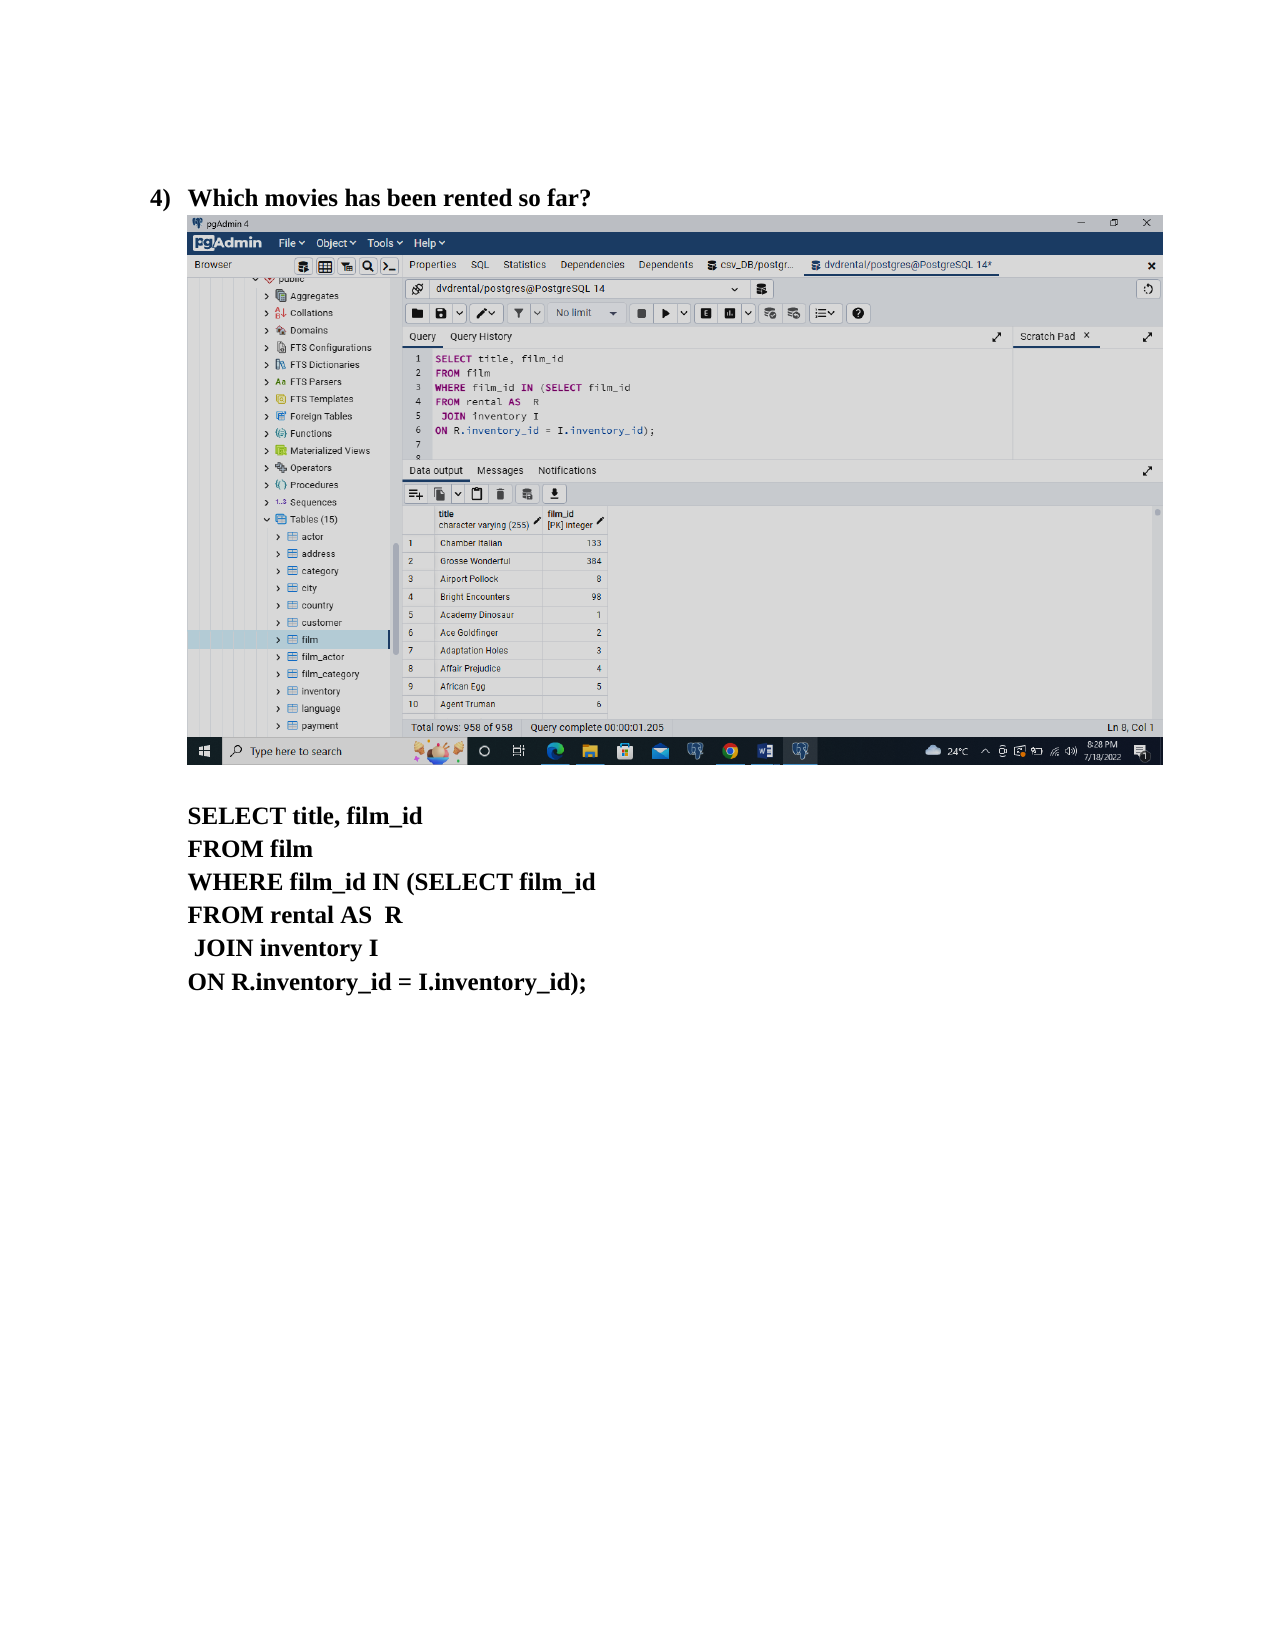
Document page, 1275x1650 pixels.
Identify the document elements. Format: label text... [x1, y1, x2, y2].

list SELECT title, film_id [187, 801, 1125, 830]
list FROM rental AS R [187, 901, 1125, 929]
list WHERE film_id IN (SELECT film_id [187, 867, 1125, 896]
picture [187, 215, 1163, 765]
list ON R.inventory_id = I.inventory_id); [187, 967, 1125, 995]
list JOIN inventory I [187, 933, 1125, 962]
list FROM film [187, 834, 1125, 863]
list Which movies has been rented so far? [150, 183, 1125, 212]
